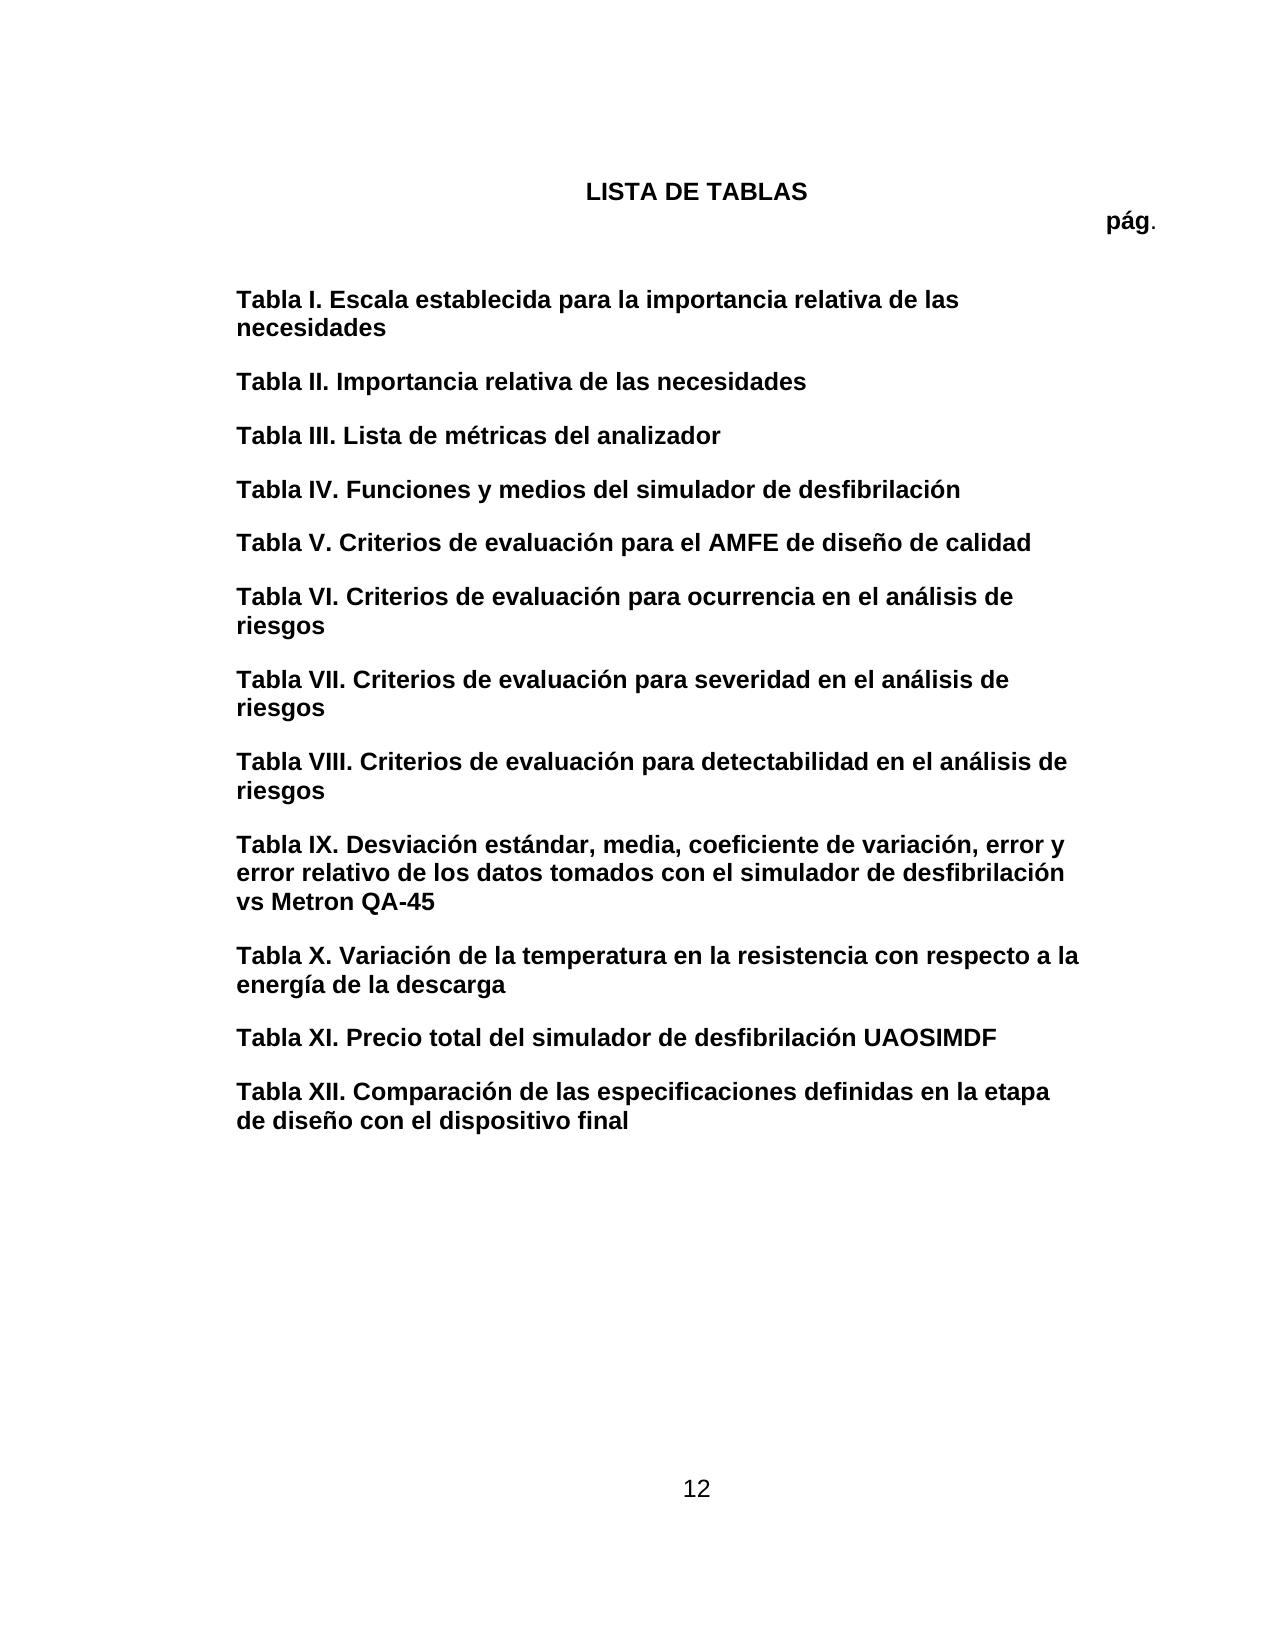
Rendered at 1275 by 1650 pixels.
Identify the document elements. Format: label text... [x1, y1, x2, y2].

text Tabla IV. Funciones y medios del simulador de desfibrilación 48 [236, 475, 1086, 503]
text Tabla V. Criterios de evaluación para el AMFE de diseño de calidad 73 [236, 528, 1086, 557]
text Tabla VIII. Criterios de evaluación para detectabilidad en el análisis de riesgos 77 [236, 747, 1086, 805]
text Tabla VII. Criterios de evaluación para severidad en el análisis de riesgos 77 [236, 665, 1086, 722]
text Tabla X. Variación de la temperatura en la resistencia con respecto a la energía de la descarga 84 [236, 941, 1086, 998]
text Tabla III. Lista de métricas del analizador 46 [236, 421, 1086, 450]
text pág. [236, 206, 1157, 235]
text Tabla XI. Precio total del simulador de desfibrilación UAOSIMDF 99 [236, 1023, 1086, 1052]
text Tabla VI. Criterios de evaluación para ocurrencia en el análisis de riesgos 76 [236, 582, 1086, 640]
text Tabla I. Escala establecida para la importancia relativa de las necesidades 42 [236, 285, 1086, 342]
text Tabla II. Importancia relativa de las necesidades 44 [236, 367, 1086, 396]
title LISTA DE TABLAS [236, 177, 1157, 206]
text Tabla XII. Comparación de las especificaciones definidas en la etapa de diseño con el dispositivo final 100 [236, 1077, 1086, 1135]
text Tabla IX. Desviación estándar, media, coeficiente de variación, error y error relativo de los datos tomados con el simulador de desfibrilación vs Metron QA-45 82 [236, 830, 1086, 916]
